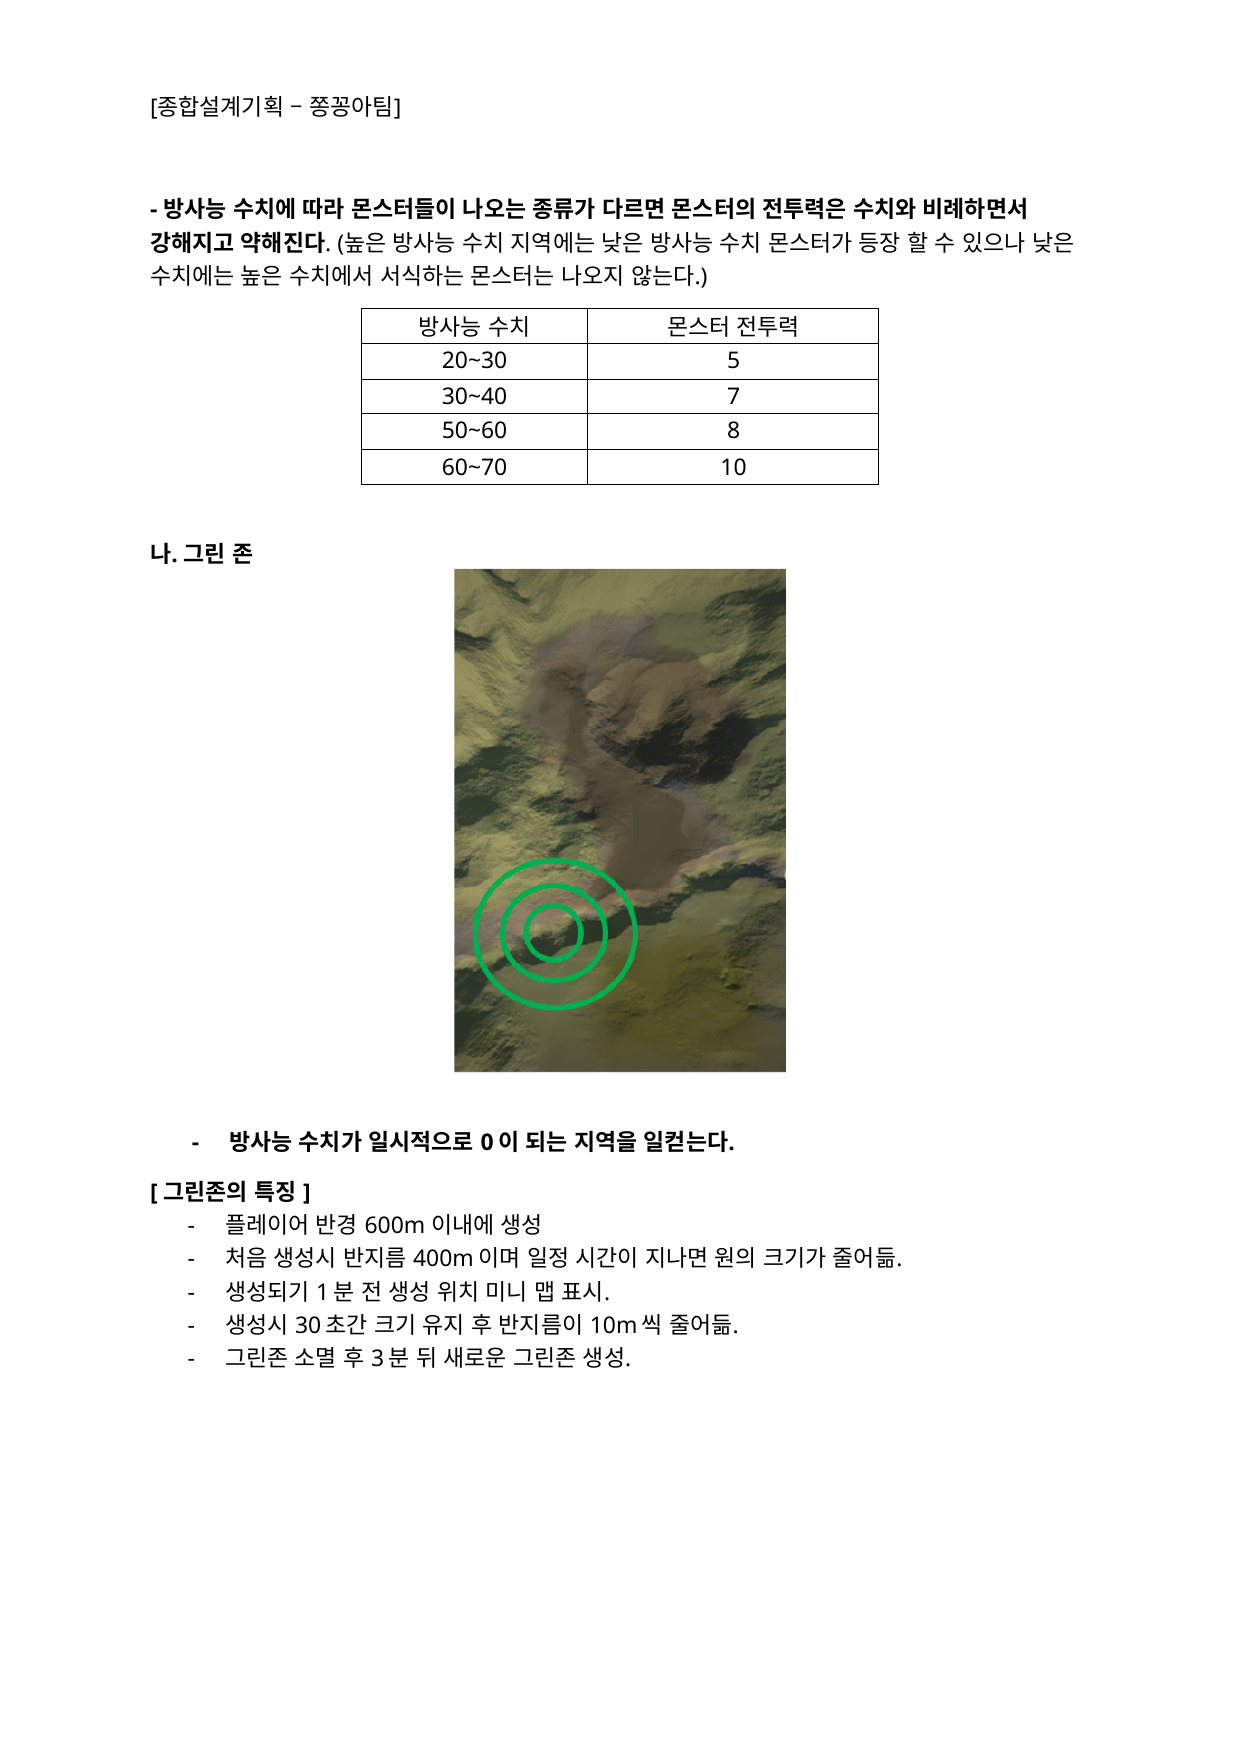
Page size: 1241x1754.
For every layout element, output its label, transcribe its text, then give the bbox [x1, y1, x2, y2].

table_cell 20~30 [362, 344, 587, 379]
text [ 그린존의 특징 ] [150, 1173, 1090, 1207]
list 방사능 수치가 일시적으로 0이 되는 지역을 일컫는다. [192, 1123, 1090, 1157]
table_header 방사능 수치 [362, 309, 587, 342]
table_cell 60~70 [362, 450, 587, 484]
table_cell 30~40 [362, 380, 587, 413]
list 플레이어 반경 600m 이내에 생성 [187, 1207, 1090, 1240]
table_header 몬스터 전투력 [588, 309, 878, 342]
list 그린존 소멸 후 3분 뒤 새로운 그린존 생성. [187, 1340, 1090, 1373]
table_cell 8 [588, 414, 878, 449]
text 나. 그린 존 [150, 535, 1090, 569]
list 생성되기 1분 전 생성 위치 미니 맵 표시. [187, 1273, 1090, 1307]
table_cell 10 [588, 450, 878, 484]
text - 방사능 수치에 따라 몬스터들이 나오는 종류가 다르면 몬스터의 전투력은 수치와 비례하면서 강해지고 약해진다. (높은 방사능 수치 지역에는 낮은 방사능 수치 몬스터가 등장 할 수 있으나 낮은 수치에는 높은 수치에서 서식하는 몬스터는 나오지 않는다.) [150, 191, 1090, 291]
list 처음 생성시 반지름 400m이며 일정 시간이 지나면 원의 크기가 줄어듦. [187, 1240, 1090, 1273]
table_cell 5 [588, 344, 878, 379]
table_cell 50~60 [362, 414, 587, 449]
list 생성시 30초간 크기 유지 후 반지름이 10m씩 줄어듦. [187, 1307, 1090, 1340]
picture [454, 568, 787, 1076]
table_cell 7 [588, 380, 878, 413]
